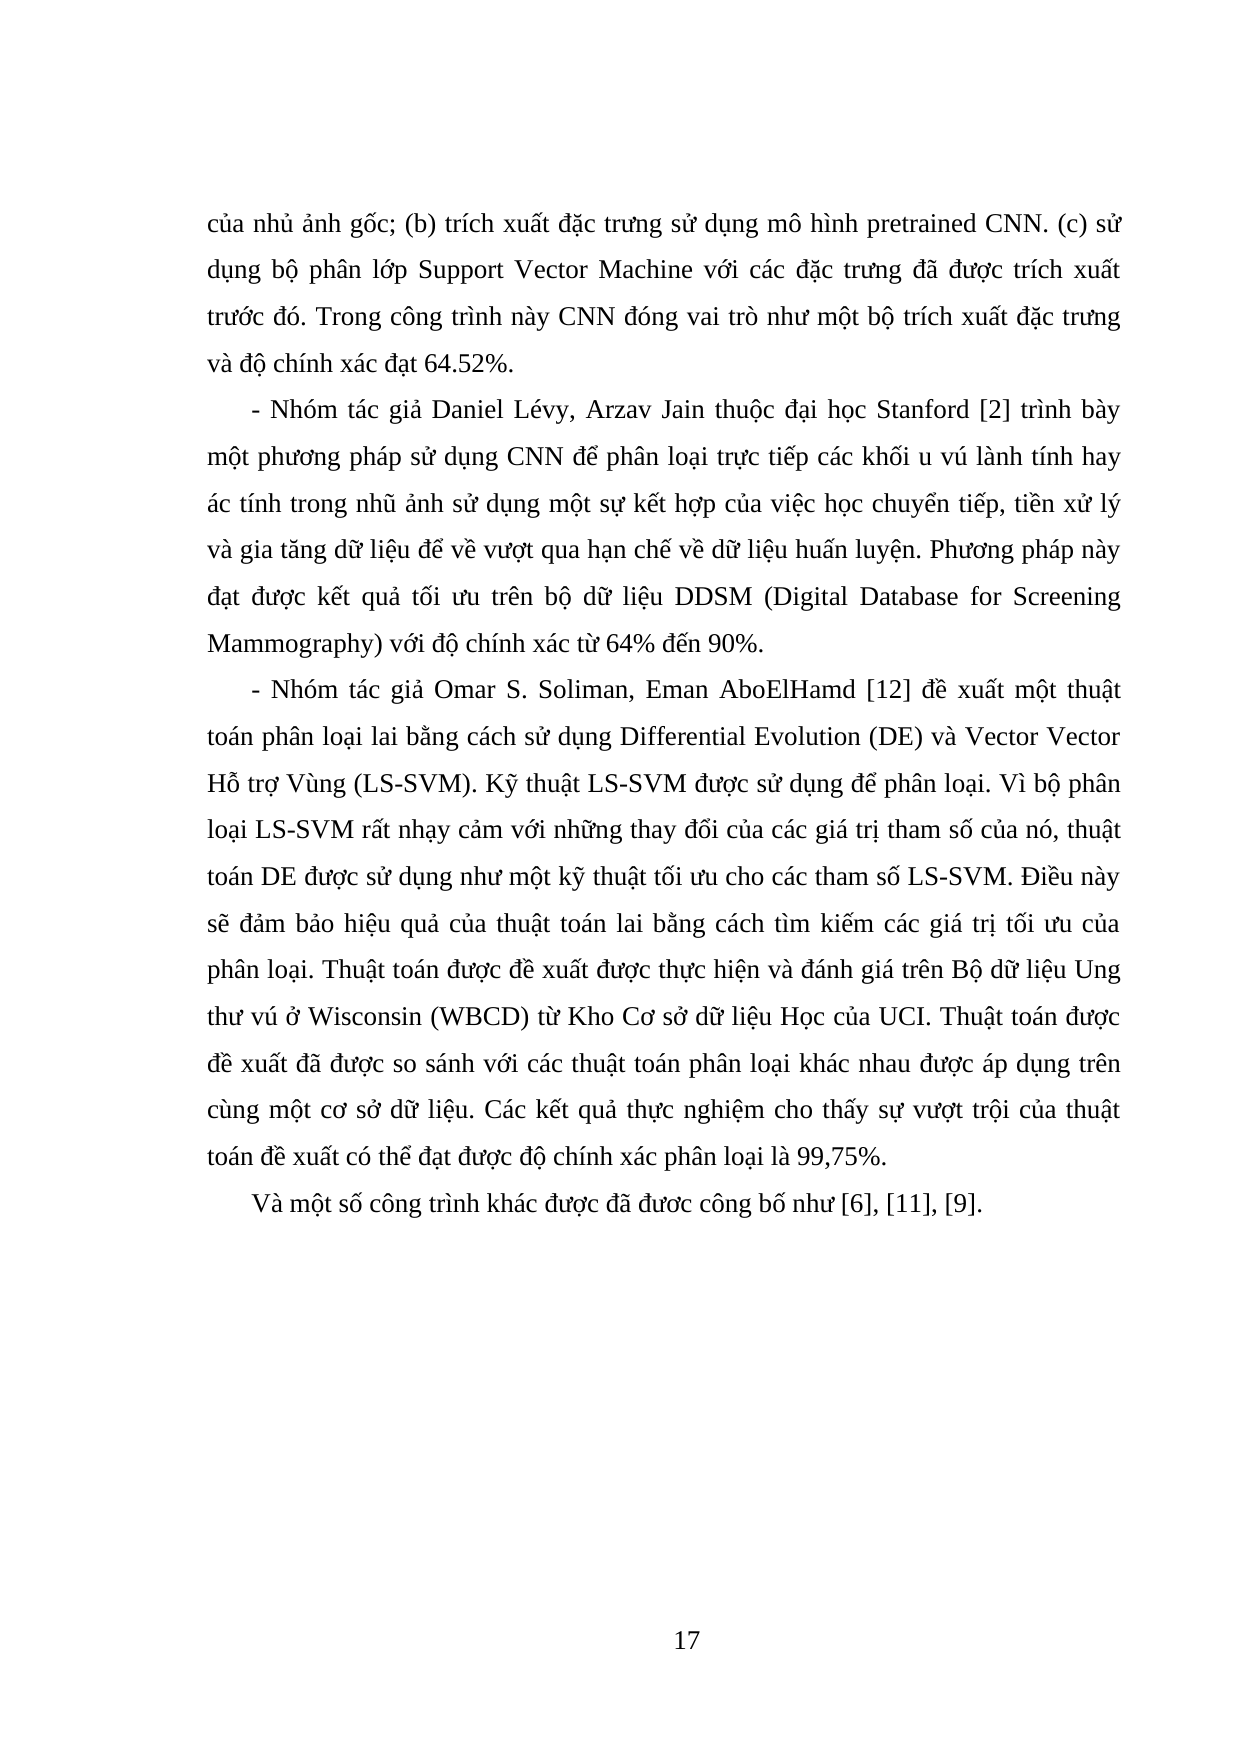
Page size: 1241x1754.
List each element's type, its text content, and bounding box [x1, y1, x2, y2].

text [207, 207, 1122, 378]
text - Nhóm tác giả Daniel Lévy, Arzav Jain thuộc đại học Stanford [2] trình bày một phương pháp sử dụng CNN để phân loại trực tiếp các khối u vú lành tính hay ác tính trong nhũ ảnh sử dụng một sự kết hợp của việc học chuyển tiếp, tiền xử lý và gia tăng dữ liệu để về vượt qua hạn chế về dữ liệu huấn luyện. Phương pháp này đạt được kết quả tối ưu trên bộ dữ liệu DDSM (Digital Database for Screening Mammography) với độ chính xác từ 64% đến 90%. [207, 393, 1122, 658]
text - Nhóm tác giả Omar S. Soliman, Eman AboElHamd [12] đề xuất một thuật toán phân loại lai bằng cách sử dụng Differential Evolution (DE) và Vector Vector Hỗ trợ Vùng (LS-SVM). Kỹ thuật LS-SVM được sử dụng để phân loại. Vì bộ phân loại LS-SVM rất nhạy cảm với những thay đổi của các giá trị tham số của nó, thuật toán DE được sử dụng như một kỹ thuật tối ưu cho các tham số LS-SVM. Điều này sẽ đảm bảo hiệu quả của thuật toán lai bằng cách tìm kiếm các giá trị tối ưu của phân loại. Thuật toán được đề xuất được thực hiện và đánh giá trên Bộ dữ liệu Ung thư vú ở Wisconsin (WBCD) từ Kho Cơ sở dữ liệu Học của UCI. Thuật toán được đề xuất đã được so sánh với các thuật toán phân loại khác nhau được áp dụng trên cùng một cơ sở dữ liệu. Các kết quả thực nghiệm cho thấy sự vượt trội của thuật toán đề xuất có thể đạt được độ chính xác phân loại là 99,75%. [207, 673, 1122, 1171]
text Và một số công trình khác được đã đươc công bố như [6], [11], [9]. [207, 1187, 1122, 1218]
